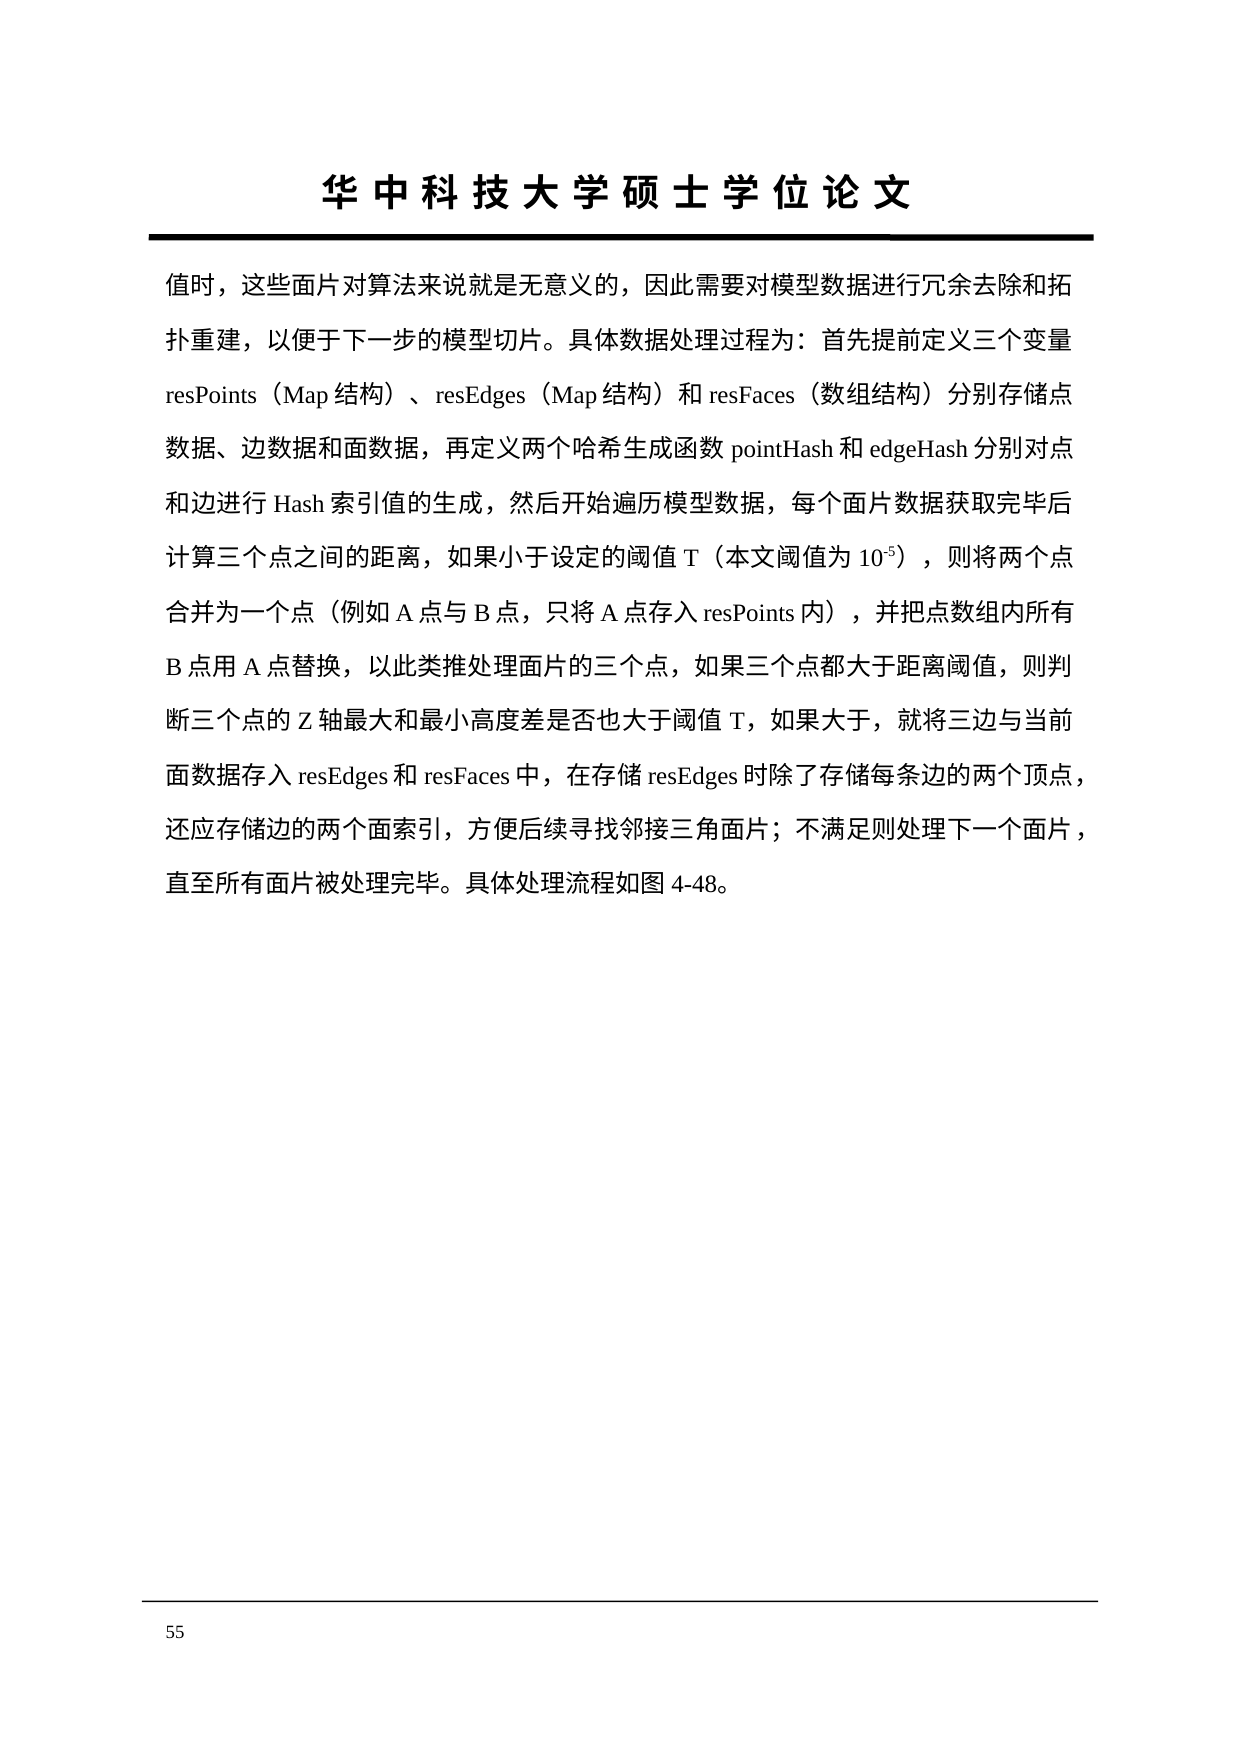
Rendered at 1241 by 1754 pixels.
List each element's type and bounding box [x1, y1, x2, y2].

text [165, 266, 1075, 900]
